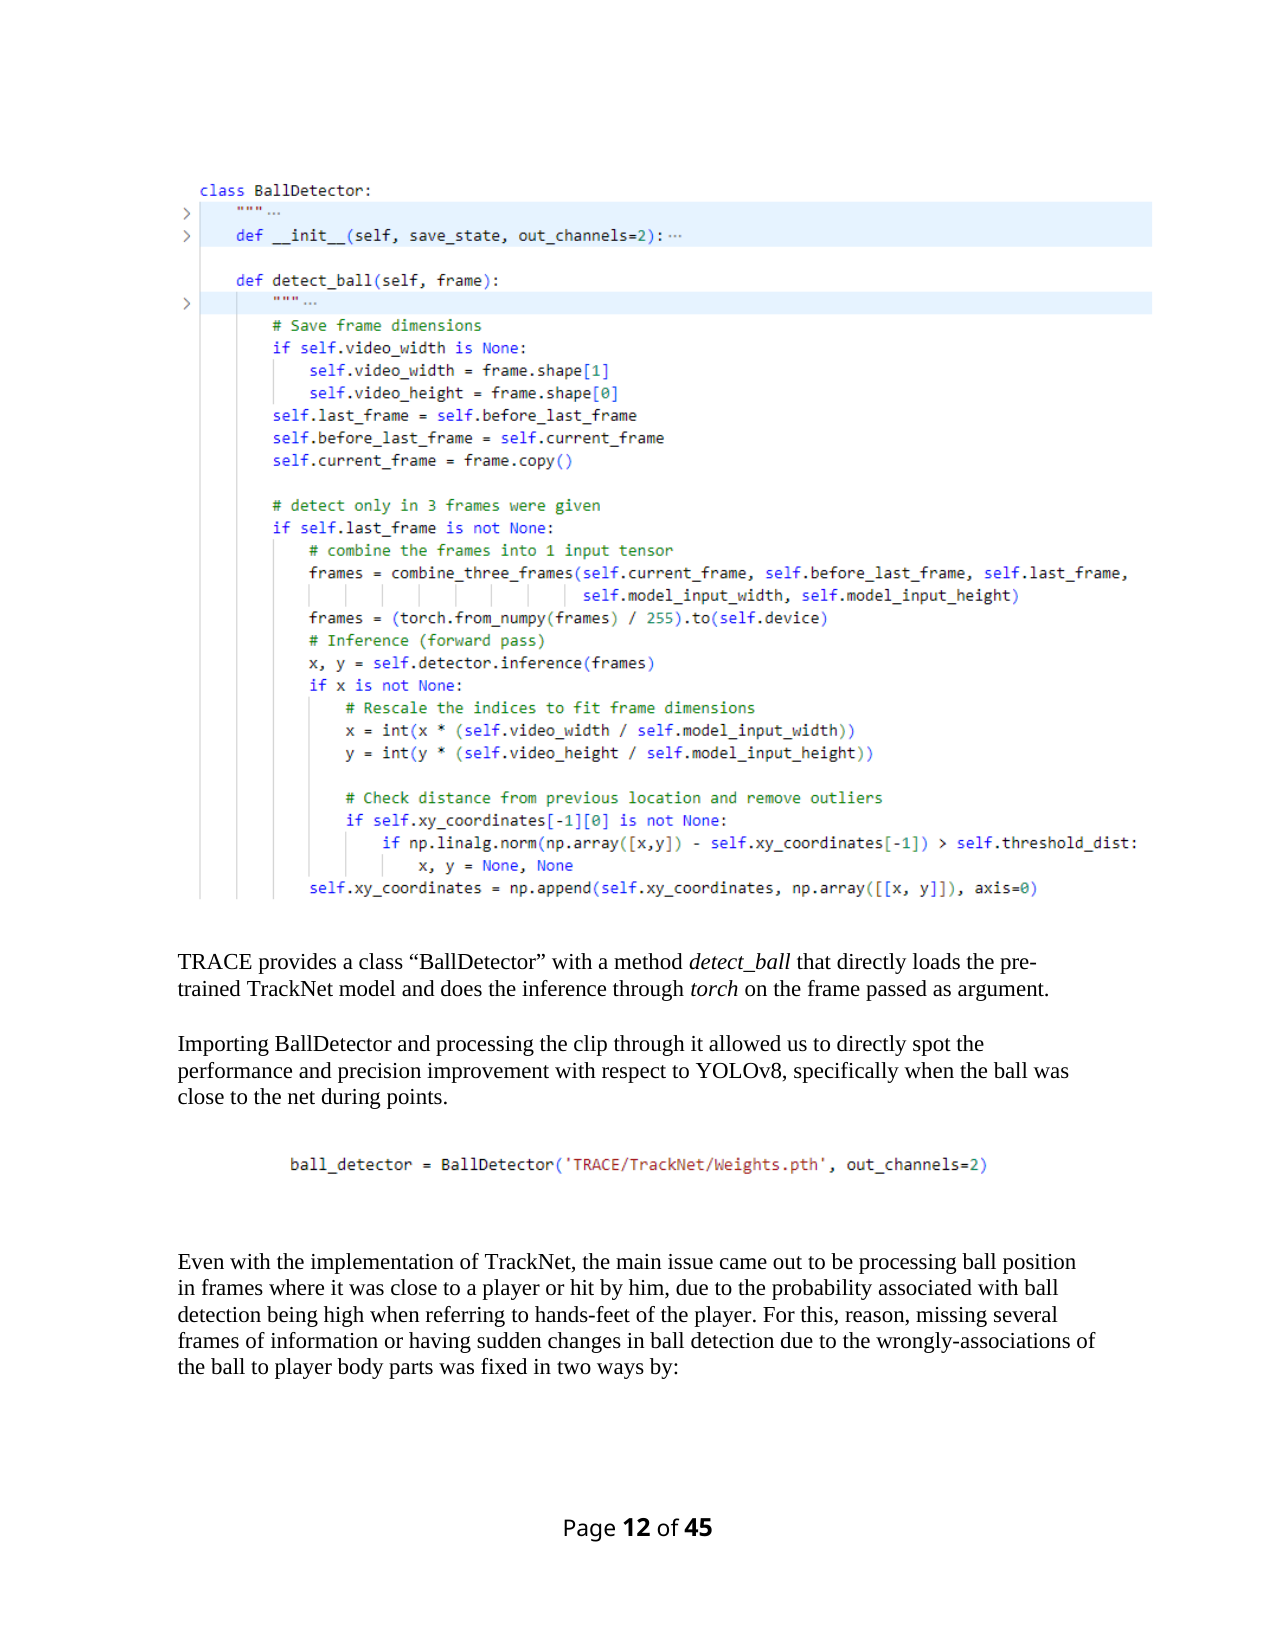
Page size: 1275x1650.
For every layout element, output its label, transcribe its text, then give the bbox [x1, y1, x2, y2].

text Even with the implementation of TrackNet, the main issue came out to be processing ball position in frames where it was close to a player or hit by him, due to the probability associated with ball detection being high when referring to hands-feet of the player. For this, reason, missing several frames of information or having sudden changes in ball detection due to the wrongly-associations of the ball to player body parts was fixed in two ways by: [177, 1219, 1098, 1380]
text TRACE provides a class “BallDetector” with a method detect_ball that directly loads the pre-trained TrackNet model and does the inference through torch on the frame passed as argument. [177, 948, 1098, 1001]
picture [177, 177, 1153, 917]
picture [279, 1138, 996, 1190]
text Importing BallDetector and processing the clip through it allowed us to directly spot the performance and precision improvement with respect to YOLOv8, specifically when the ball was close to the net during points. [177, 1030, 1098, 1109]
